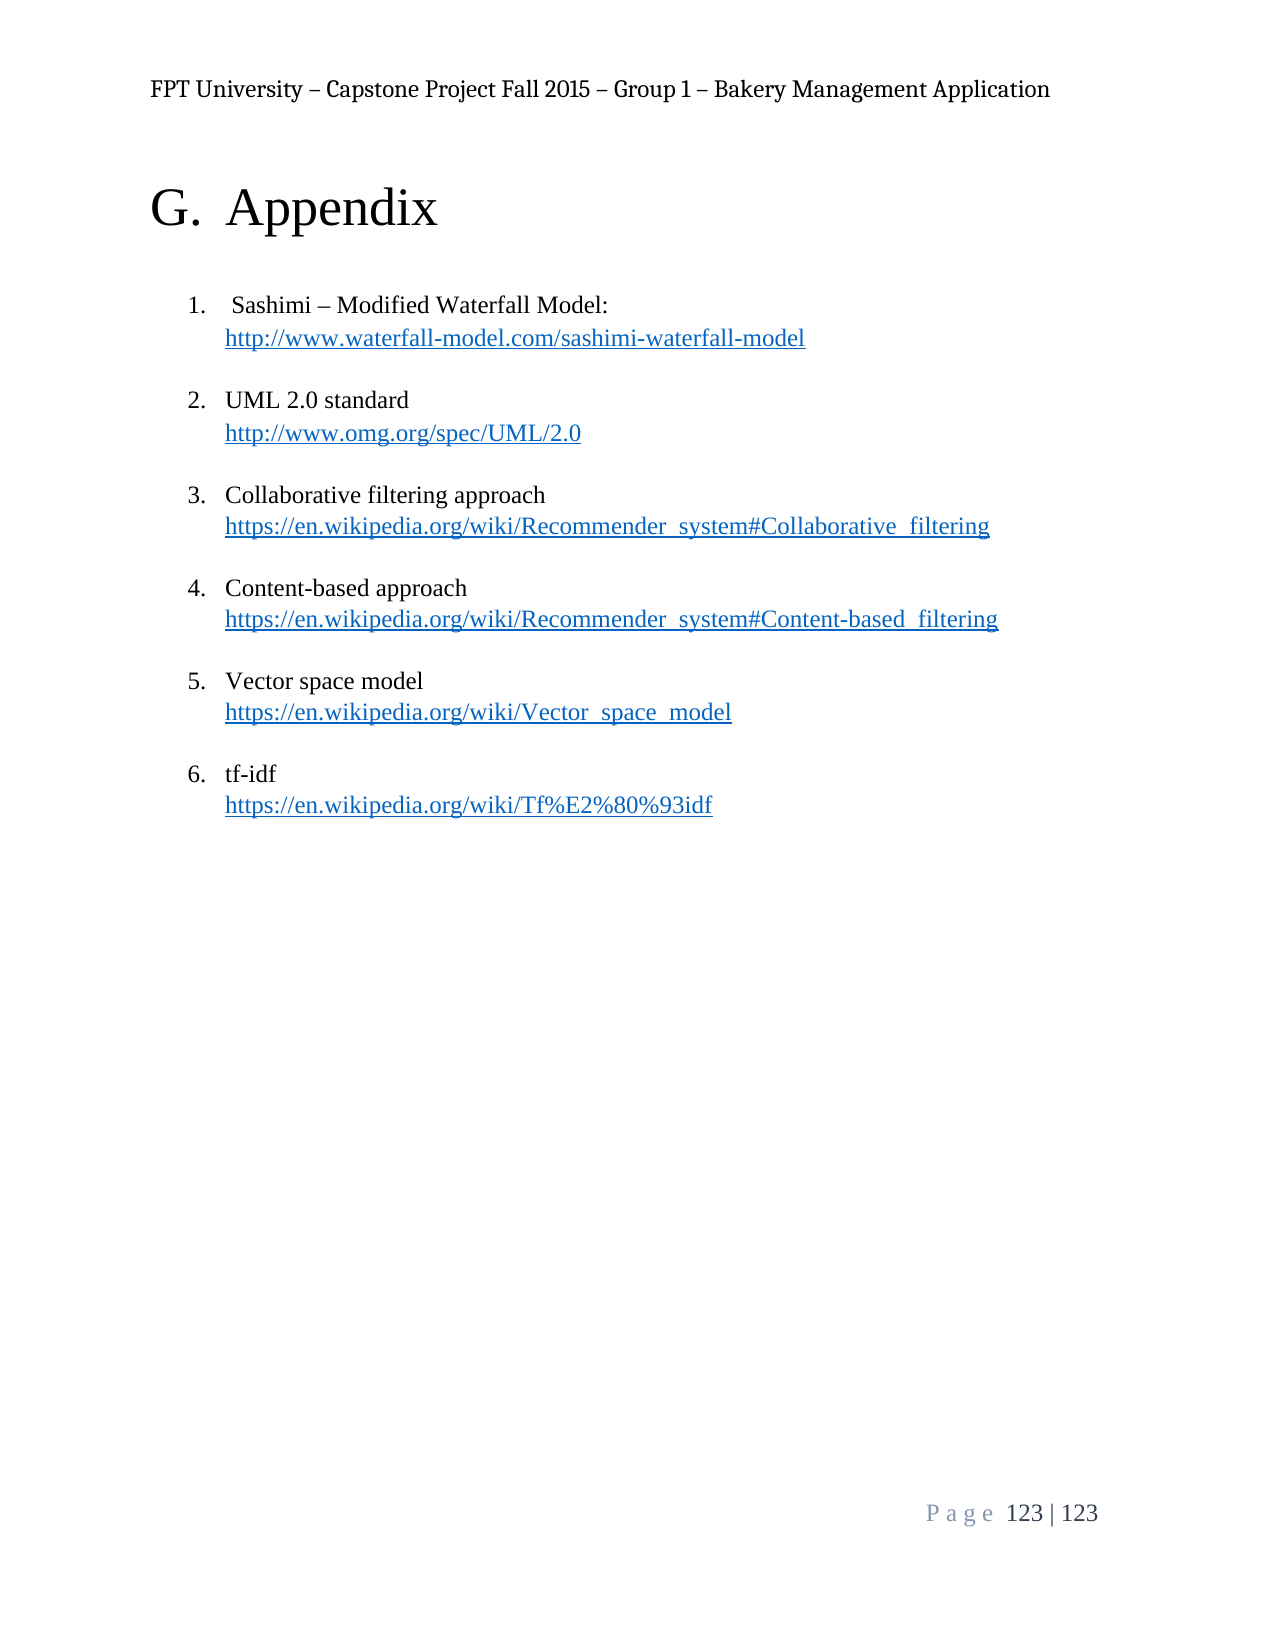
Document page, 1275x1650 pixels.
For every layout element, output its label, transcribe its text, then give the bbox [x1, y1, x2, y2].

list https://en.wikipedia.org/wiki/Vector_space_model [225, 697, 1125, 726]
list Collaborative filtering approach [187, 480, 1125, 509]
list UML 2.0 standard [187, 385, 1125, 414]
list Vector space model [187, 666, 1125, 695]
list Sashimi – Modified Waterfall Model: [187, 290, 1125, 319]
list https://en.wikipedia.org/wiki/Recommender_system#Collaborative_filtering [225, 511, 1125, 540]
list Content-based approach [187, 573, 1125, 602]
list tf-idf [187, 759, 1125, 788]
list http://www.waterfall-model.com/sashimi-waterfall-model [225, 323, 1125, 352]
list https://en.wikipedia.org/wiki/Tf%E2%80%93idf [225, 791, 1125, 819]
list http://www.omg.org/spec/UML/2.0 [225, 418, 1125, 447]
list https://en.wikipedia.org/wiki/Recommender_system#Content-based_filtering [225, 604, 1125, 633]
subtitle Appendix [150, 175, 1125, 237]
